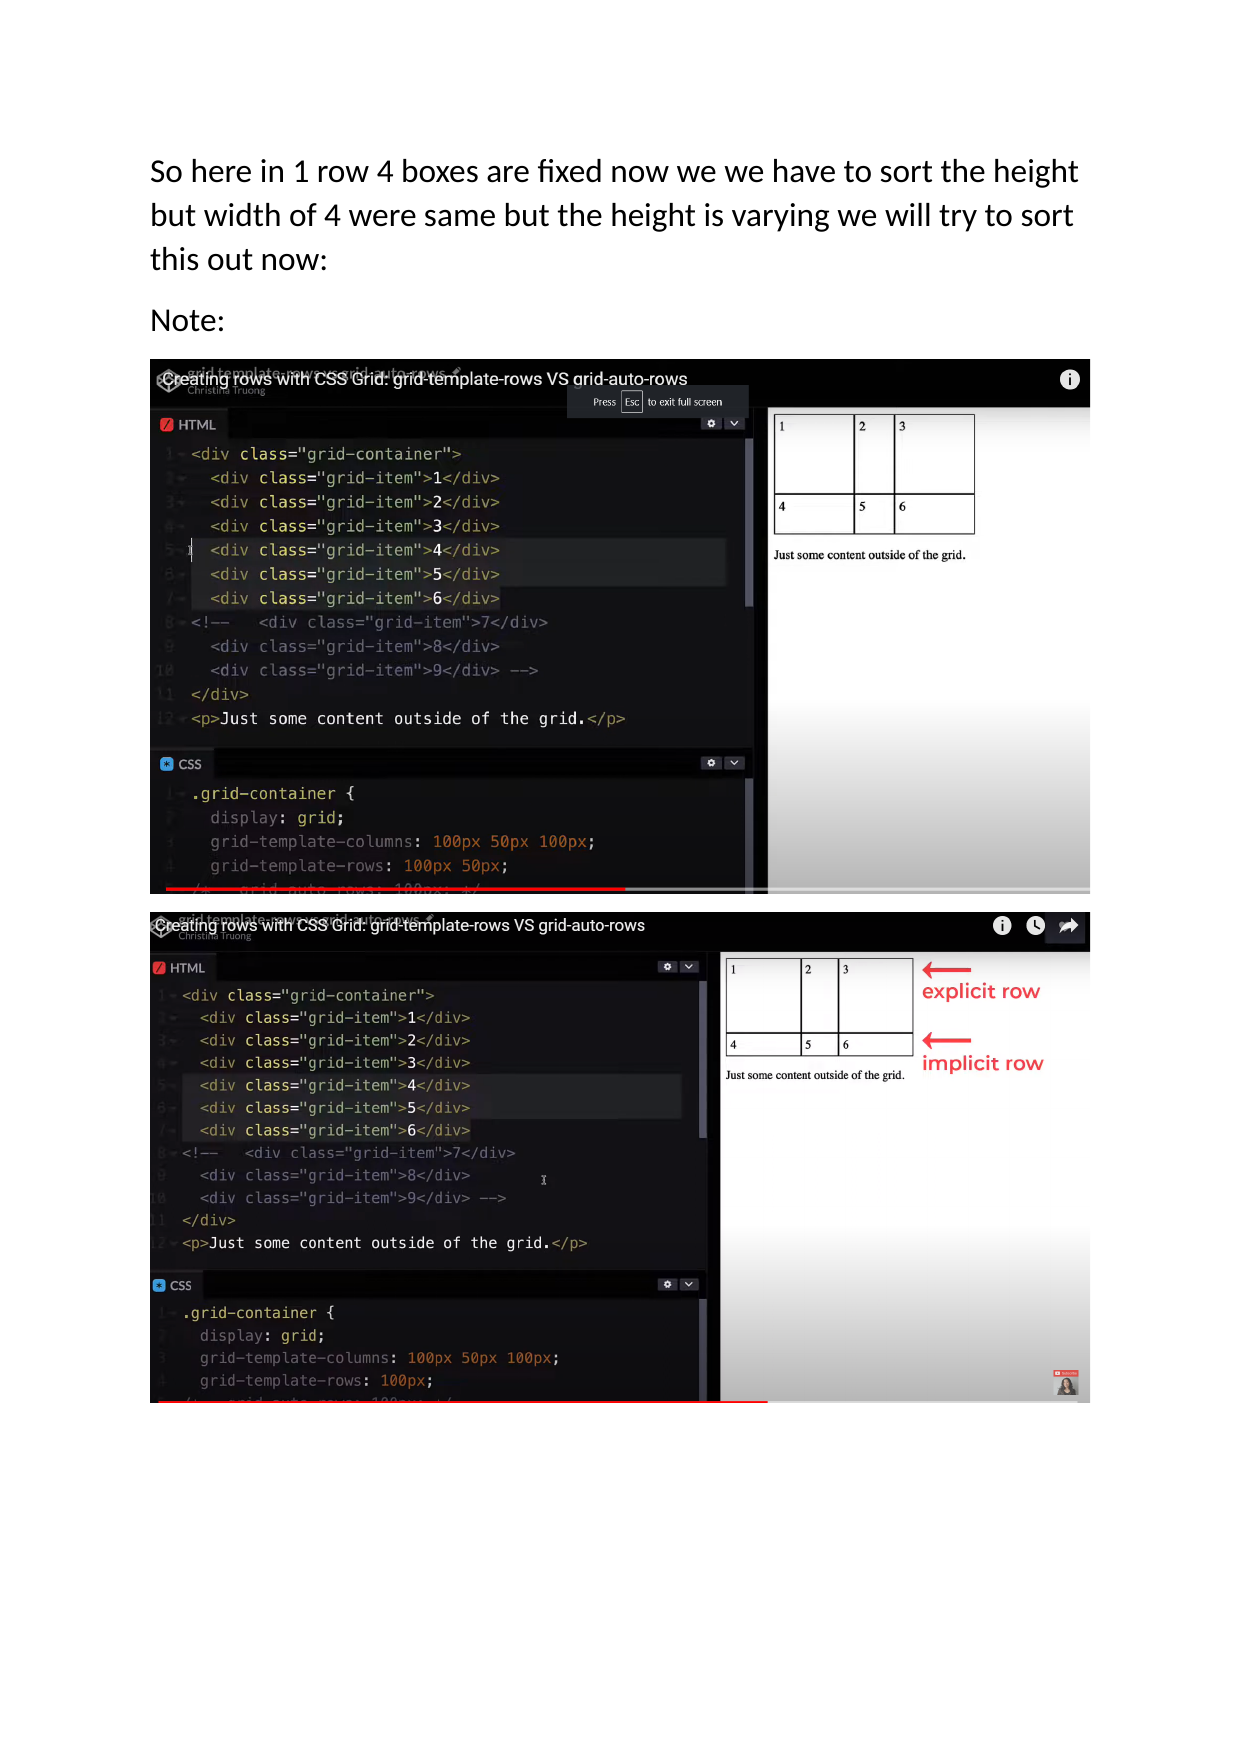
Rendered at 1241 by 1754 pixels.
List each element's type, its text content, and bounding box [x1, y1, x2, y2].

picture [150, 912, 1091, 1403]
text So here in 1 row 4 boxes are fixed now we we have to sort the height but width of 4 were same but the height is varying we will try to sort this out now: [150, 150, 1090, 279]
picture [150, 359, 1091, 894]
text Note: [150, 298, 1090, 339]
